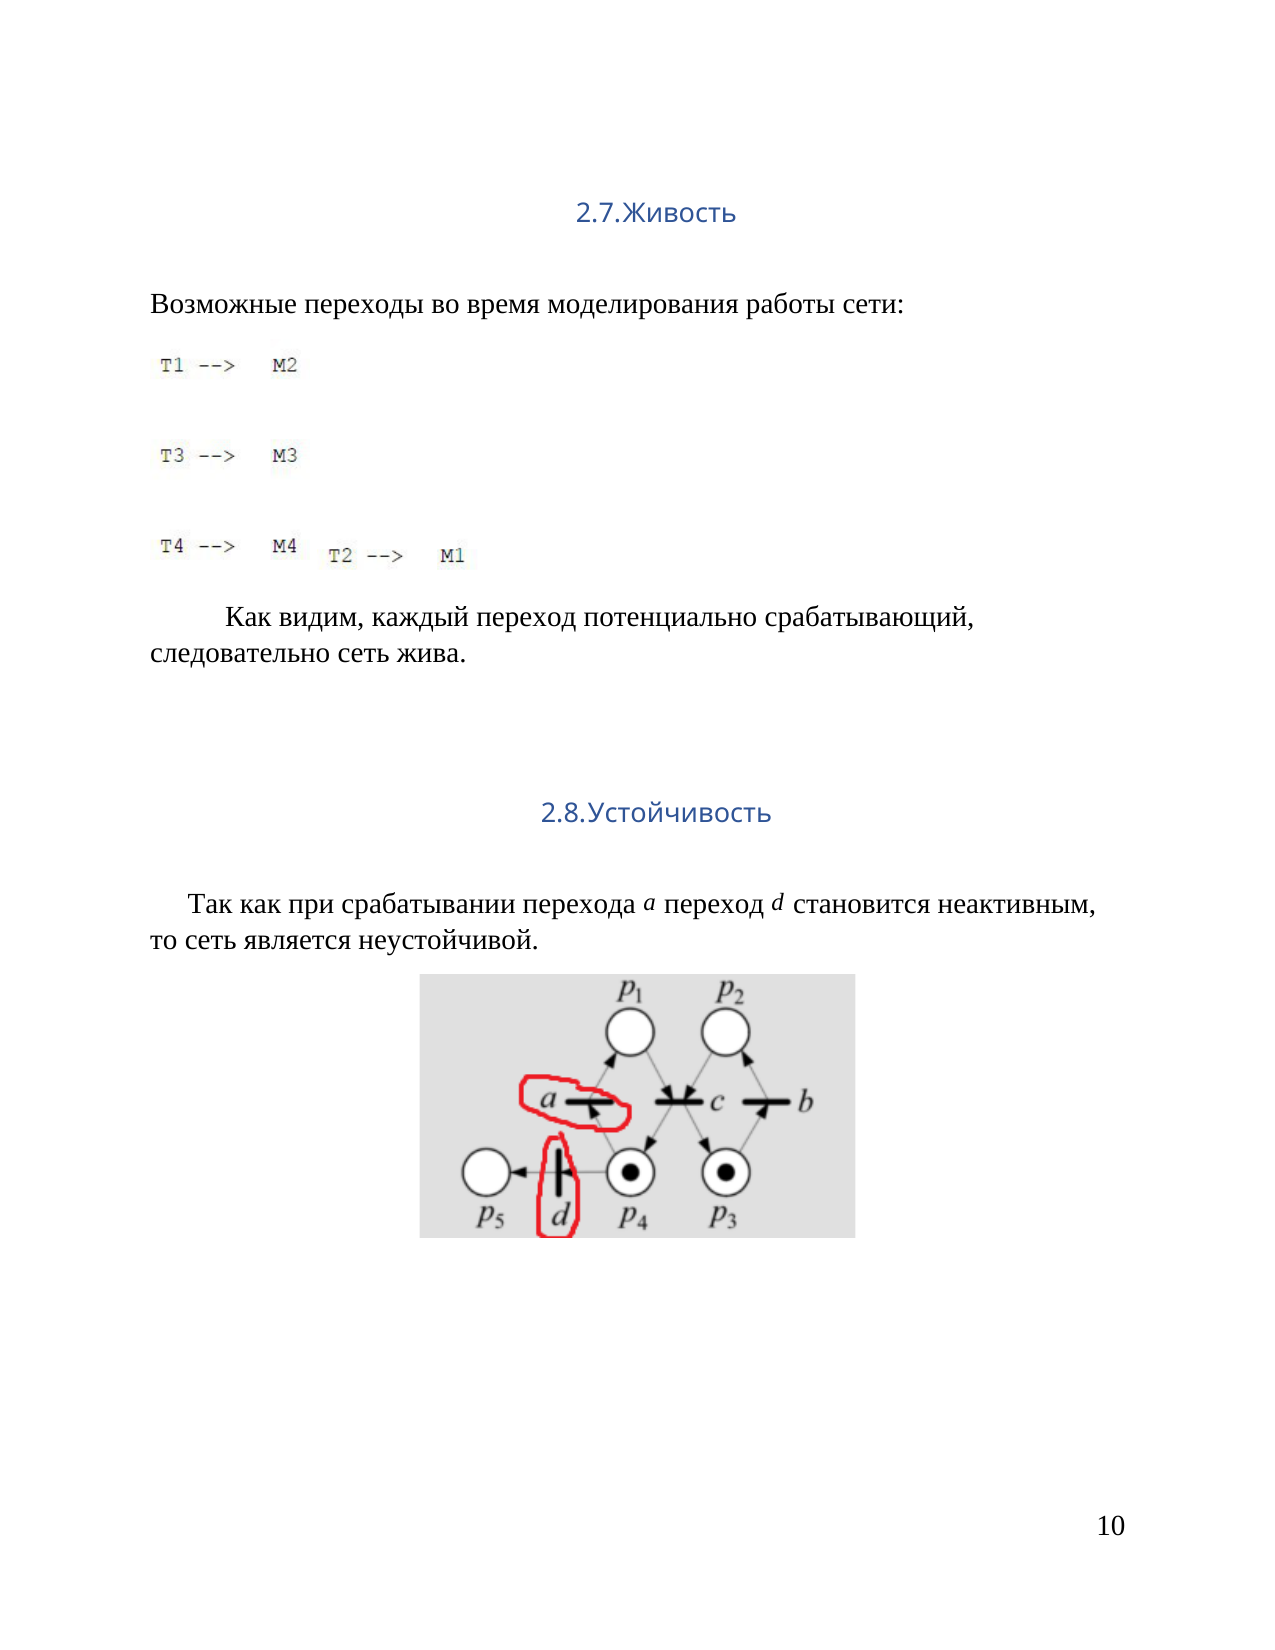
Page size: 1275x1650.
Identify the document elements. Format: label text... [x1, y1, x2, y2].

text Так как при срабатывании перехода переход становится неактивным, то сеть является неустойчивой. [150, 886, 1125, 956]
picture [419, 974, 856, 1238]
picture [150, 339, 310, 580]
picture [317, 529, 490, 580]
subtitle Устойчивость [187, 793, 1125, 830]
subtitle Живость [187, 194, 1125, 231]
text Как видим, каждый переход потенциально срабатывающий, следовательно сеть жива. [150, 599, 1125, 668]
text Возможные переходы во время моделирования работы сети: [150, 287, 1125, 320]
